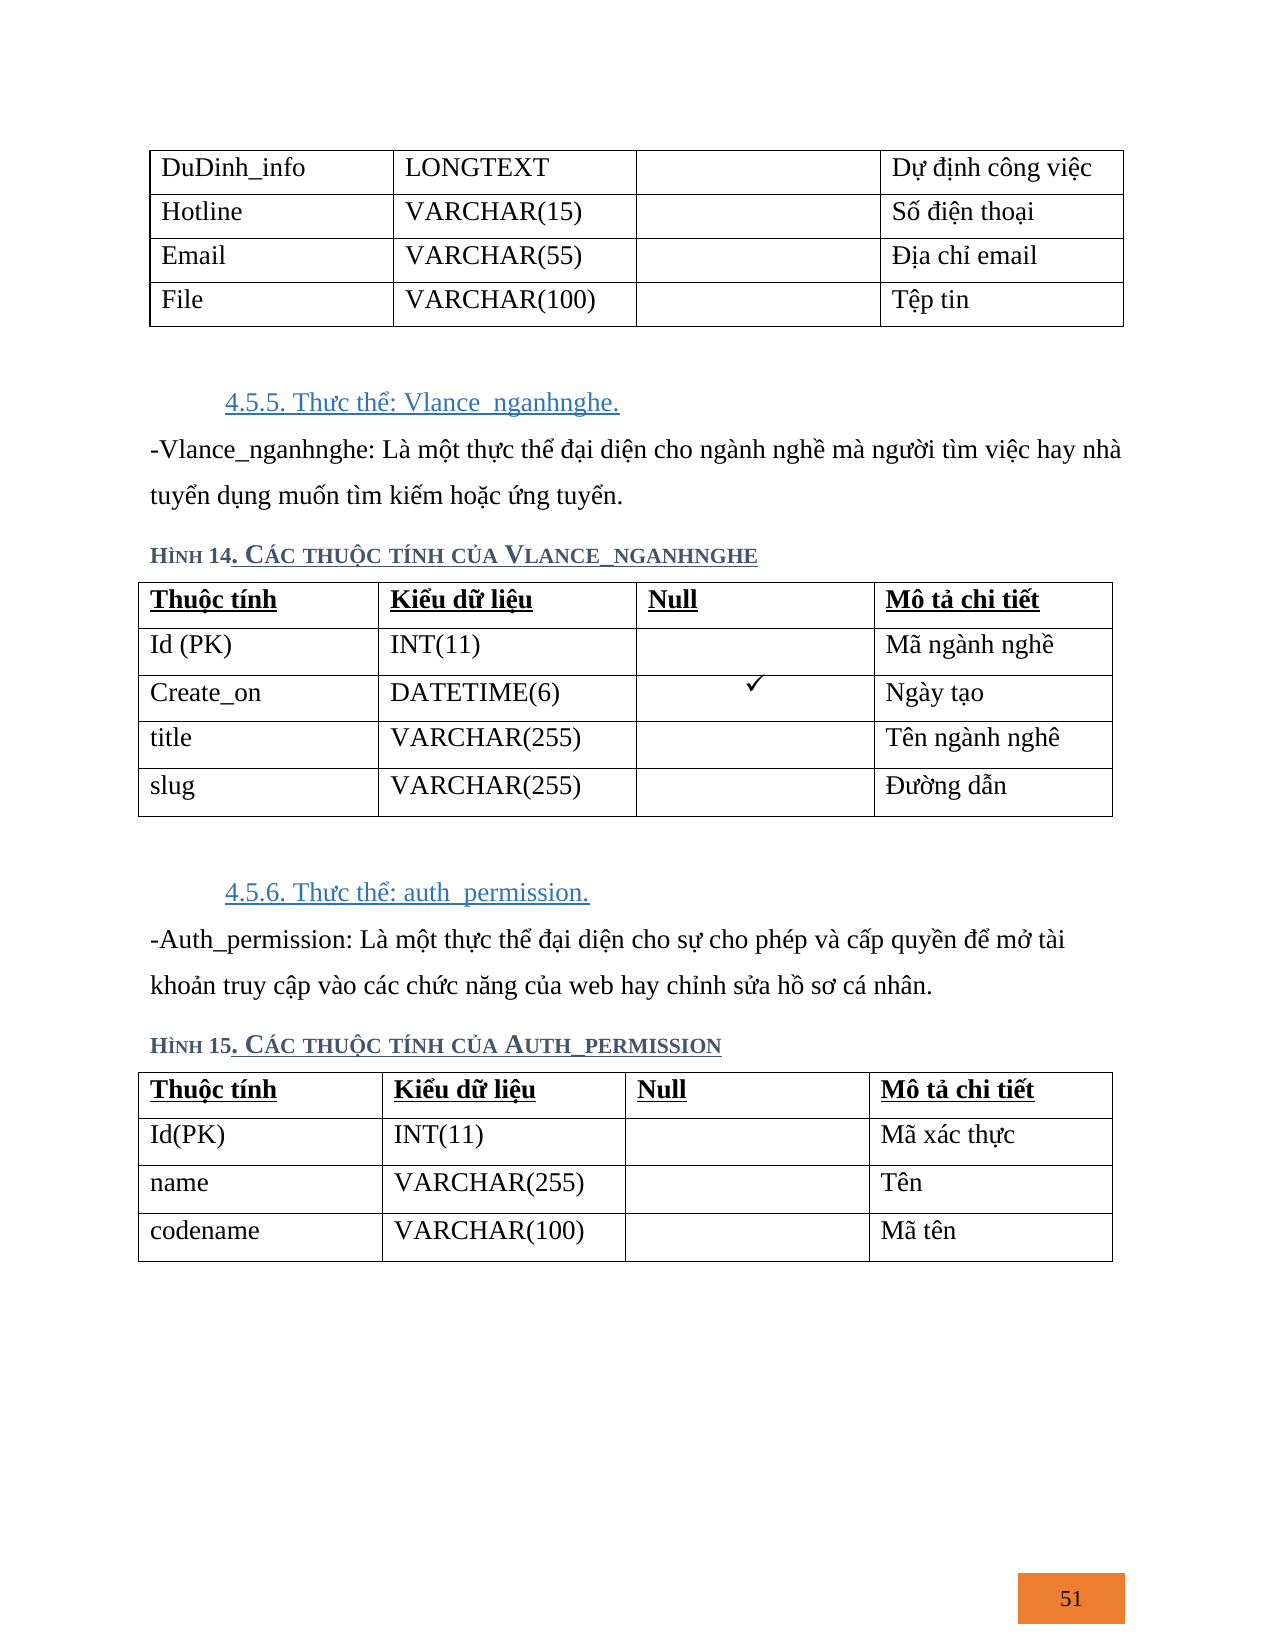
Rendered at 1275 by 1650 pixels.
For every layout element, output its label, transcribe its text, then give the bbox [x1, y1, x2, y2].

table_cell Email [151, 239, 393, 282]
table_cell Địa chỉ email [881, 239, 1123, 282]
text -Vlance_nganhnghe: Là một thực thể đại diện cho ngành nghề mà người tìm việc hay nhà tuyển dụng muốn tìm kiếm hoặc ứng tuyển. [150, 433, 1125, 511]
table_cell [637, 151, 880, 194]
table_cell [637, 239, 880, 282]
text -Auth_permission: Là một thực thể đại diện cho sự cho phép và cấp quyền để mở tài khoản truy cập vào các chức năng của web hay chỉnh sửa hồ sơ cá nhân. [150, 923, 1125, 1001]
table_cell Tên [870, 1166, 1112, 1213]
table_cell [626, 1166, 869, 1213]
table_cell VARCHAR(255) [379, 722, 636, 768]
table_cell Id(PK) [139, 1119, 382, 1165]
table_cell Hotline [151, 195, 393, 238]
table_cell VARCHAR(255) [379, 769, 636, 816]
table_cell Đường dẫn [875, 769, 1112, 816]
table_header Kiểu dữ liệu [379, 583, 636, 627]
text Hình 15. Các thuộc tính của Auth_permission [150, 1029, 1125, 1060]
table_header Thuộc tính [139, 583, 378, 627]
table_cell INT(11) [379, 629, 636, 675]
table_cell [637, 769, 874, 816]
table_cell VARCHAR(100) [383, 1214, 625, 1261]
table_header Null [626, 1073, 869, 1118]
table_cell Ngày tạo [875, 676, 1112, 721]
table_cell Mã xác thực [870, 1119, 1112, 1165]
table_cell Create_on [139, 676, 378, 721]
table_cell [637, 722, 874, 768]
table_header Thuộc tính [139, 1073, 382, 1118]
table_header Null [637, 583, 874, 627]
table_cell Mã ngành nghề [875, 629, 1112, 675]
table_cell [637, 629, 874, 675]
table_header Mô tả chi tiết [870, 1073, 1112, 1118]
subtitle 4.5.5. Thực thể: Vlance_nganhnghe. [150, 386, 1125, 417]
table_cell Tệp tin [881, 283, 1123, 326]
table_cell [626, 1214, 869, 1261]
table_cell Id (PK) [139, 629, 378, 675]
text Hình 14. Các thuộc tính của Vlance_nganhnghe [150, 538, 1125, 570]
table_cell File [151, 283, 393, 326]
table_cell [626, 1119, 869, 1165]
table_cell [637, 283, 880, 326]
subtitle 4.5.6. Thực thể: auth_permission. [150, 876, 1125, 907]
table_header Kiểu dữ liệu [383, 1073, 625, 1118]
table_cell VARCHAR(100) [394, 283, 636, 326]
table_cell VARCHAR(15) [394, 195, 636, 238]
table_cell LONGTEXT [394, 151, 636, 194]
table_cell Số điện thoại [881, 195, 1123, 238]
table_cell INT(11) [383, 1119, 625, 1165]
table_cell VARCHAR(255) [383, 1166, 625, 1213]
table_cell VARCHAR(55) [394, 239, 636, 282]
table_cell DuDinh_info [151, 151, 393, 194]
table_cell Mã tên [870, 1214, 1112, 1261]
table_cell slug [139, 769, 378, 816]
table_cell [637, 195, 880, 238]
table_cell name [139, 1166, 382, 1213]
table_cell Dự định công việc [881, 151, 1123, 194]
table_cell DATETIME(6) [379, 676, 636, 721]
table_cell Tên ngành nghê [875, 722, 1112, 768]
table_cell [637, 676, 874, 721]
table_header Mô tả chi tiết [875, 583, 1112, 627]
table_cell codename [139, 1214, 382, 1261]
table_cell title [139, 722, 378, 768]
